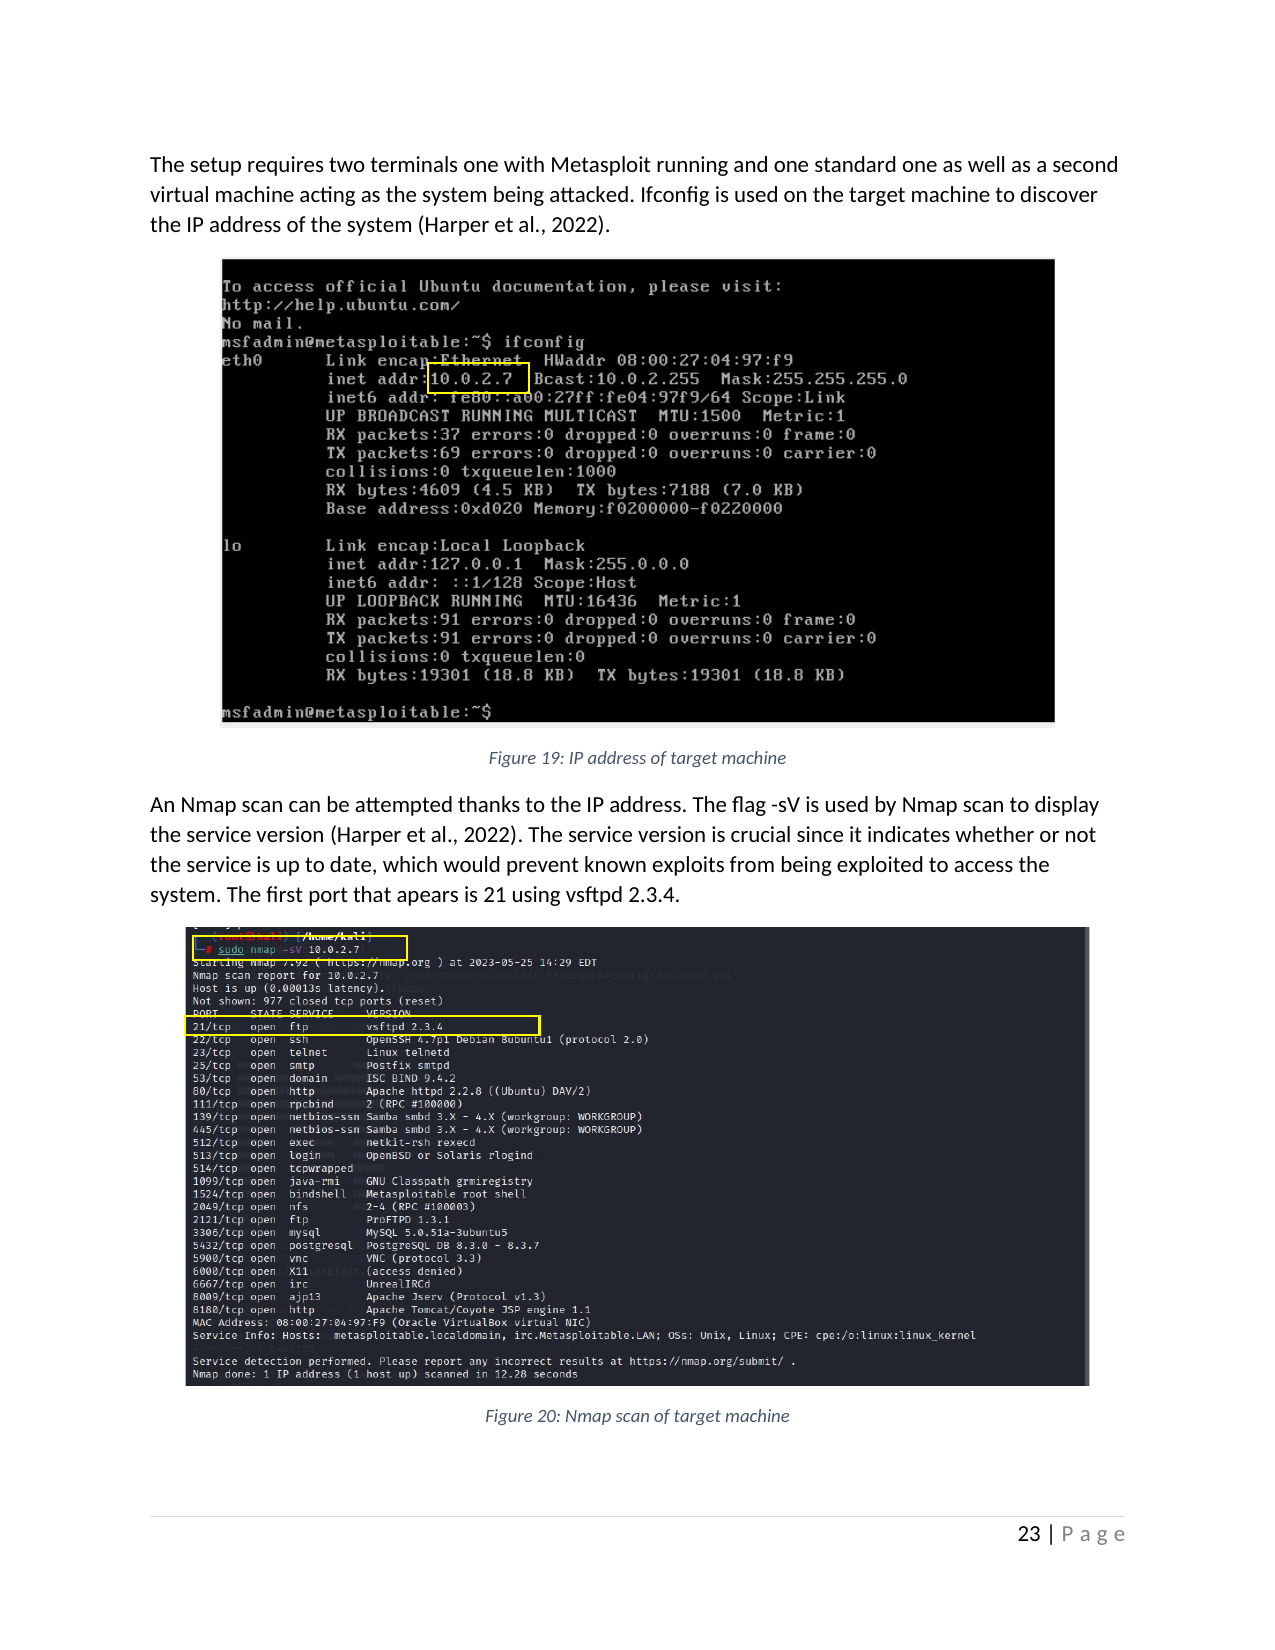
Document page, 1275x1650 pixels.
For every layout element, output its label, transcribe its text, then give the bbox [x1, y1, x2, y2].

picture [220, 257, 1055, 728]
picture [186, 1017, 538, 1034]
picture [185, 927, 1090, 1386]
text The setup requires two terminals one with Metasploit running and one standard one as well as a second virtual machine acting as the system being attacked. Ifconfig is used on the target machine to discover the IP address of the system (Harper et al., 2022). [150, 150, 1125, 238]
text An Nmap scan can be attempted thanks to the IP address. The flag -sV is used by Nmap scan to display the service version (Harper et al., 2022). The service version is crucial since it indicates whether or not the service is up to date, which would prevent known exploits from being exploited to access the system. The first port that apears is 21 using vsftpd 2.3.4. [150, 790, 1125, 908]
